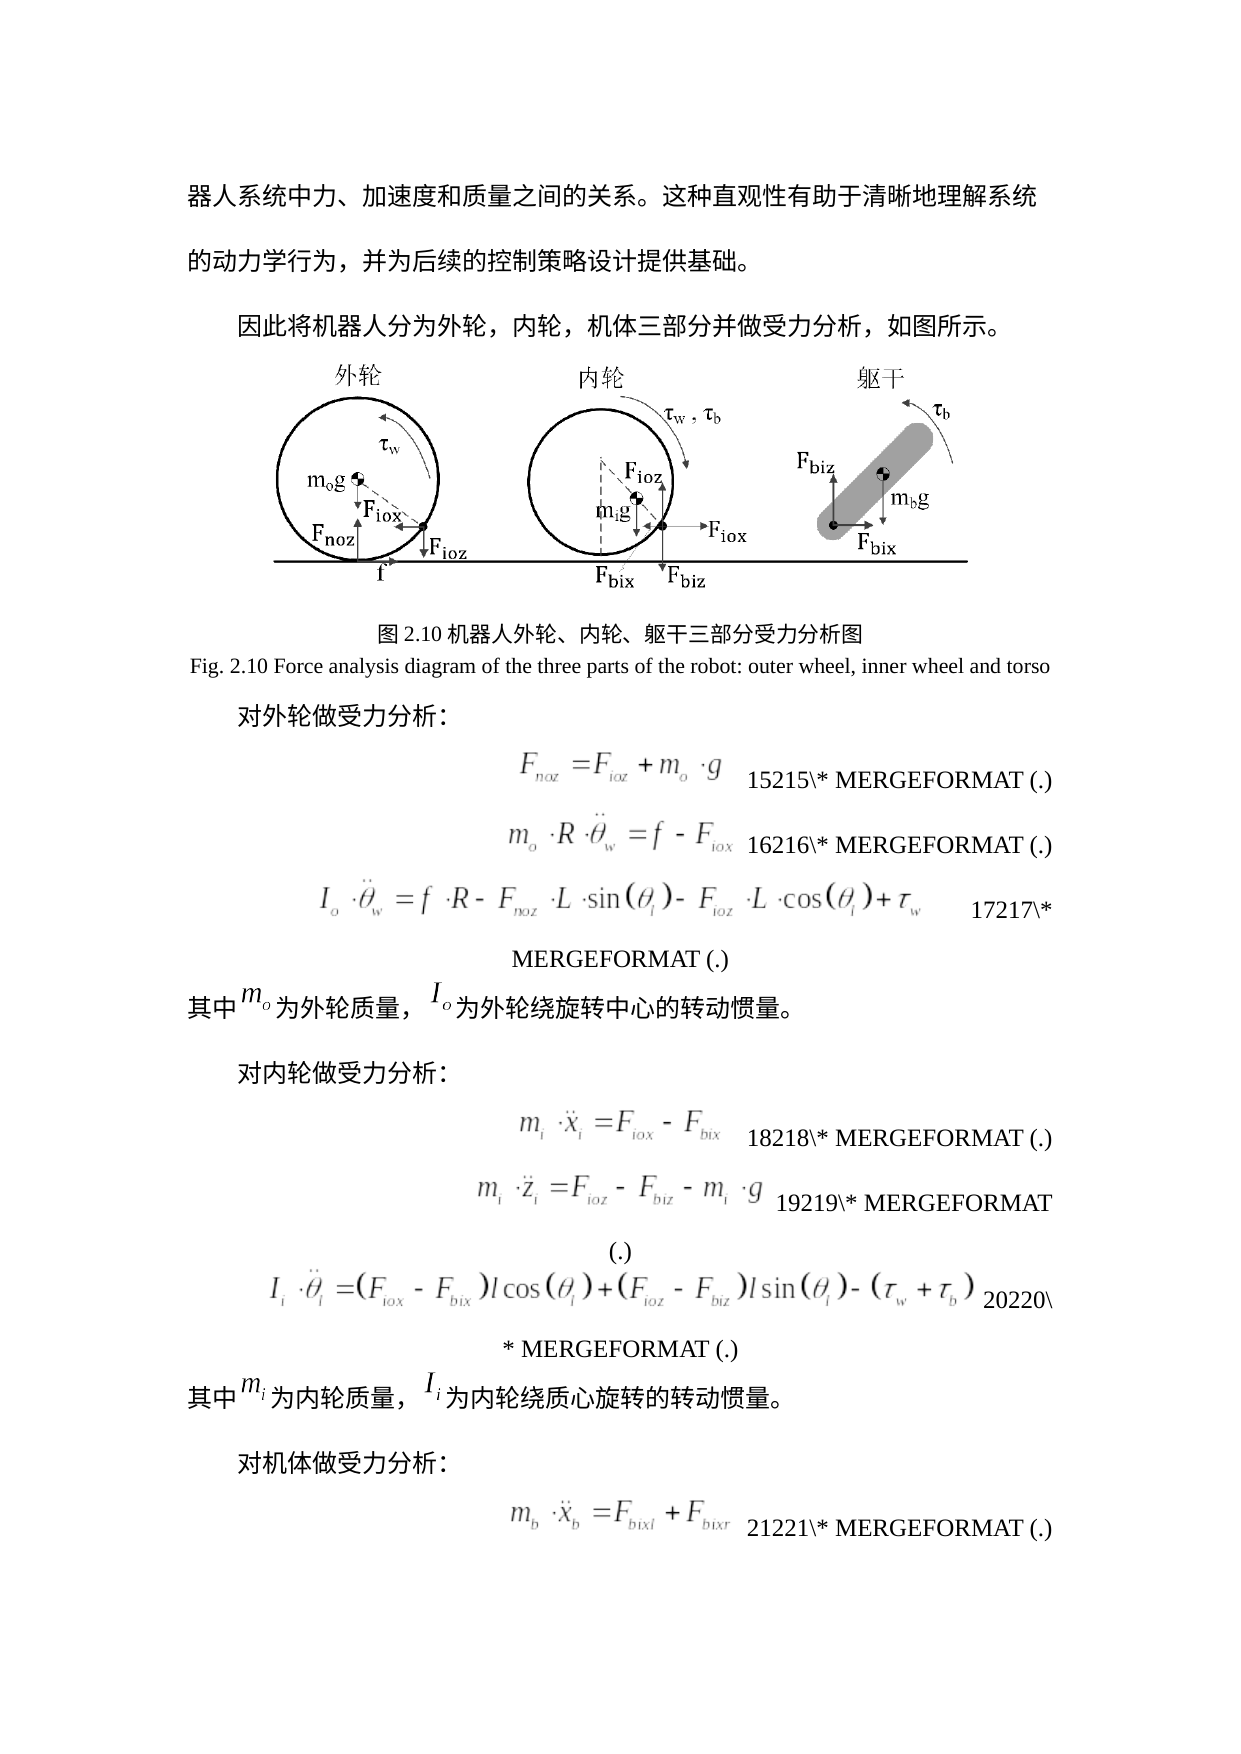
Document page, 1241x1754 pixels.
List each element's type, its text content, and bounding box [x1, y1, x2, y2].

text 对机体做受力分析： [187, 1429, 1053, 1494]
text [187, 162, 1053, 292]
text 其中为外轮质量，为外轮绕旋转中心的转动惯量。 [187, 974, 1053, 1039]
text 对外轮做受力分析： [187, 682, 1053, 747]
text 对内轮做受力分析： [187, 1039, 1053, 1104]
text 其中为内轮质量，为内轮绕质心旋转的转动惯量。 [187, 1364, 1053, 1429]
picture [272, 357, 969, 598]
text 因此将机器人分为外轮，内轮，机体三部分并做受力分析，如图所示。 [187, 292, 1053, 357]
